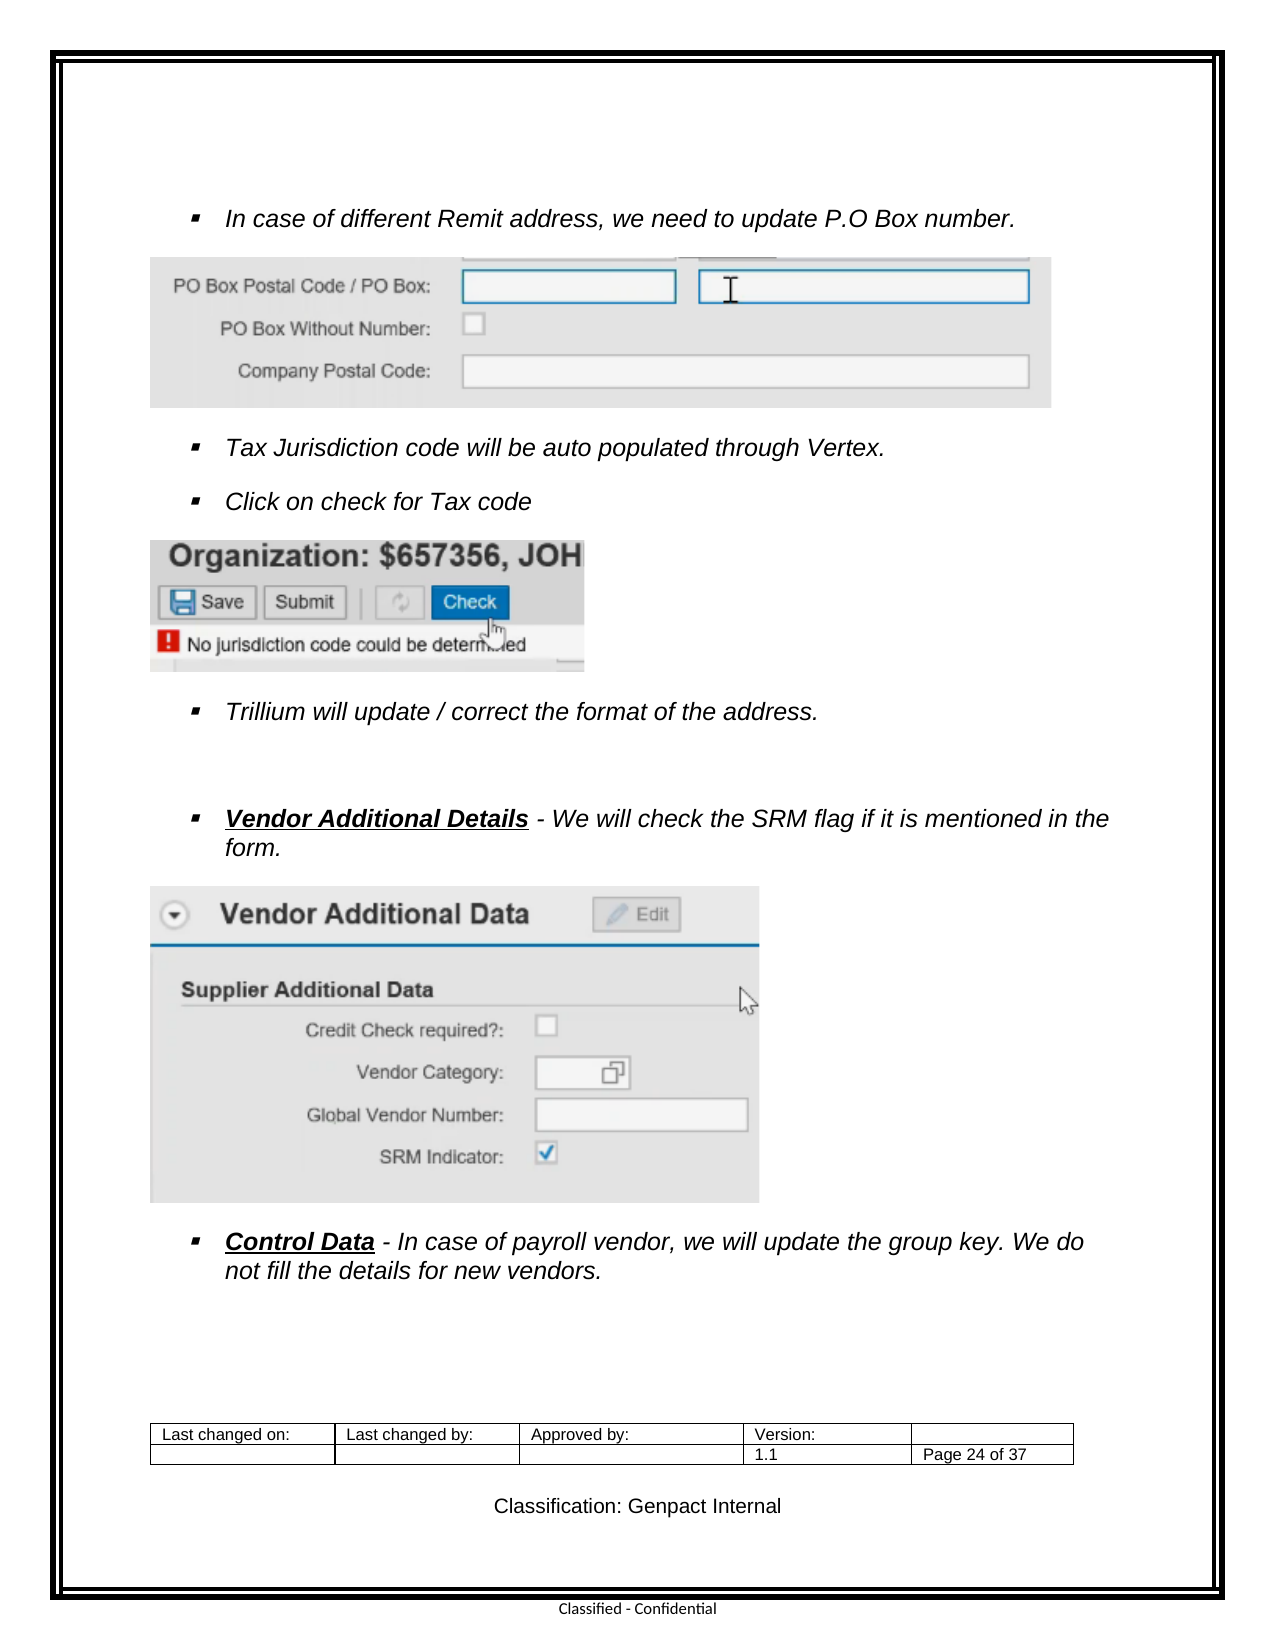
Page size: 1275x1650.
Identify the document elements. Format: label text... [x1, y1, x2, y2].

list Trillium will update / correct the format of the address. [187, 697, 1125, 725]
picture [150, 886, 760, 1203]
list Control Data - In case of payroll vendor, we will update the group key. We do not fill the details for new vendors. [187, 1227, 1125, 1285]
list Tax Jurisdiction code will be auto populated through Vertex. [187, 433, 1125, 461]
picture [150, 540, 585, 672]
list In case of different Remit address, we need to update P.O Box number. [187, 204, 1125, 233]
list Click on check for Tax code [187, 486, 1125, 515]
picture [150, 257, 1052, 408]
list Vendor Additional Details - We will check the SRM flag if it is mentioned in the form. [187, 804, 1125, 862]
